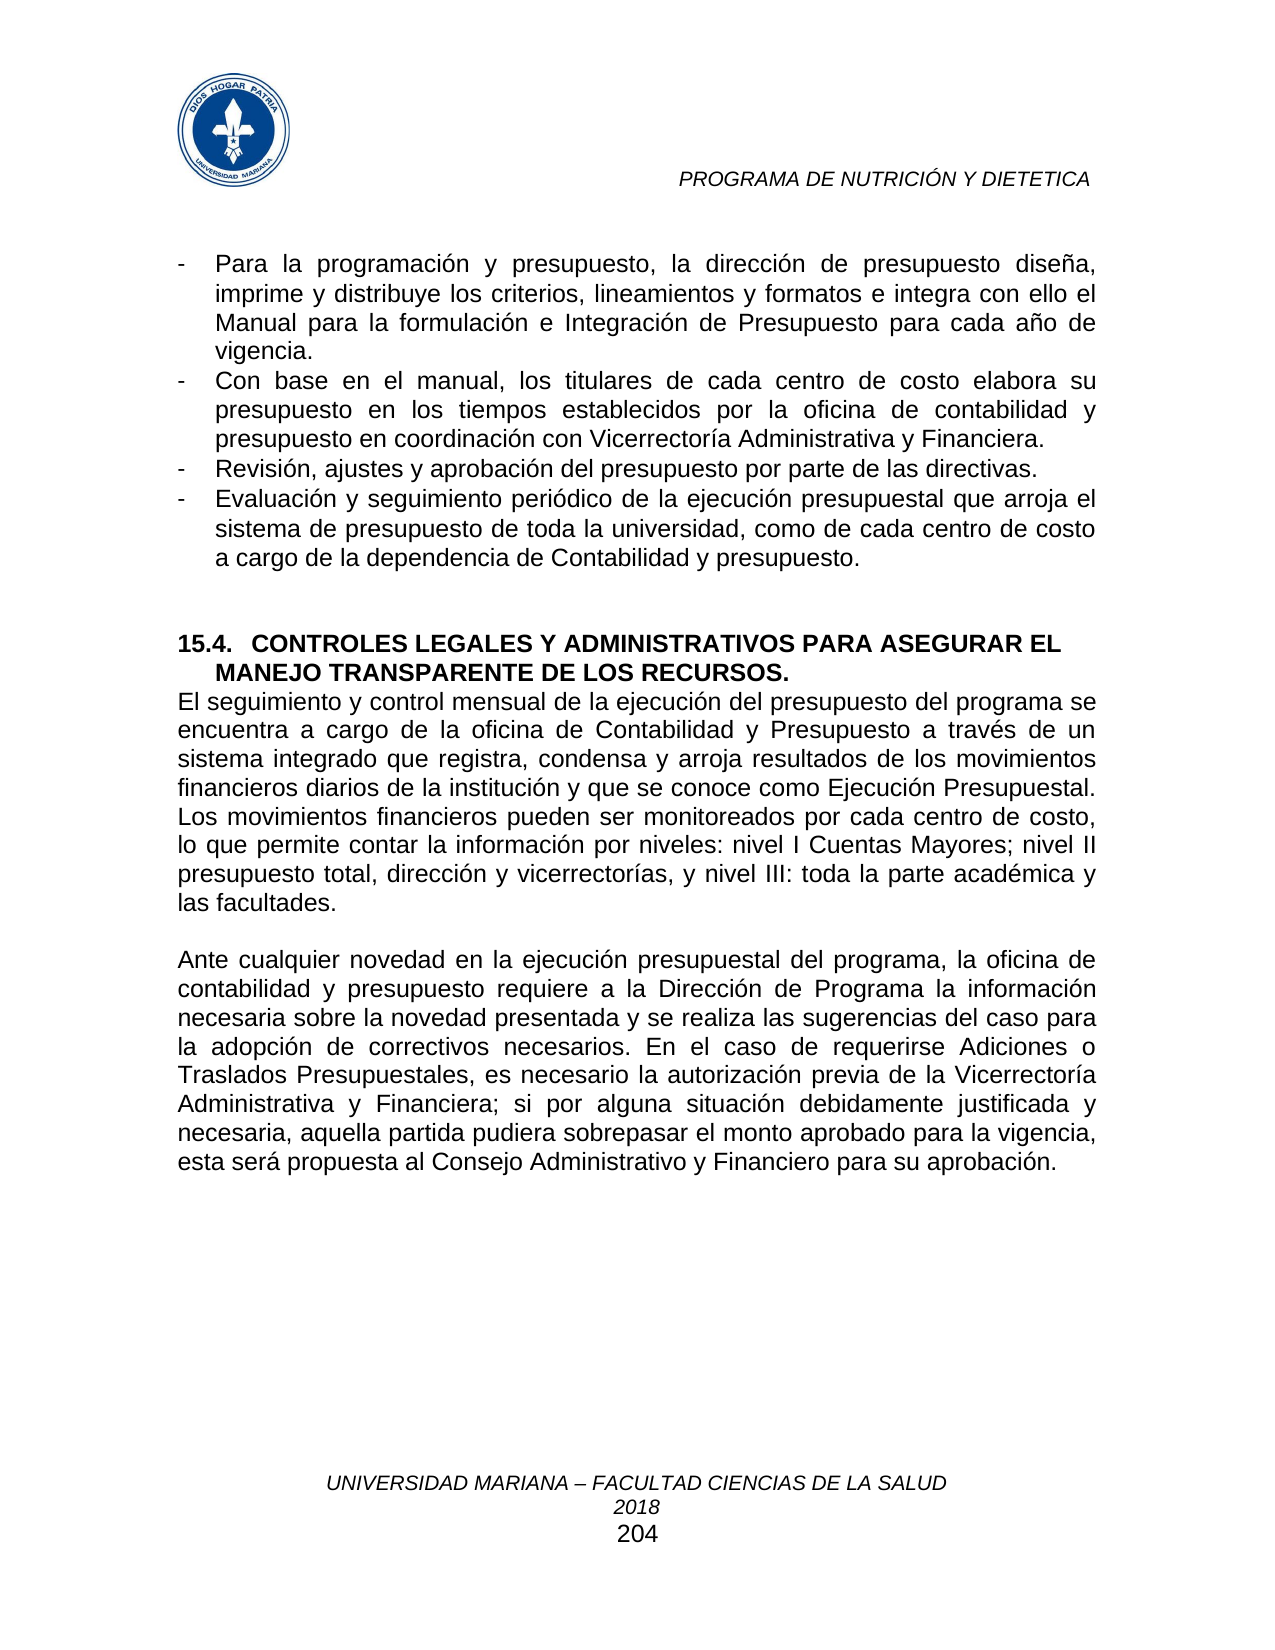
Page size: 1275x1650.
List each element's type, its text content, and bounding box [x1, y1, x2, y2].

text El seguimiento y control mensual de la ejecución del presupuesto del programa se encuentra a cargo de la oficina de Contabilidad y Presupuesto a través de un sistema integrado que registra, condensa y arroja resultados de los movimientos financieros diarios de la institución y que se conoce como Ejecución Presupuestal. Los movimientos financieros pueden ser monitoreados por cada centro de costo, lo que permite contar la información por niveles: nivel I Cuentas Mayores; nivel II presupuesto total, dirección y vicerrectorías, y nivel III: toda la parte académica y las facultades. [177, 687, 1098, 917]
text Ante cualquier novedad en la ejecución presupuestal del programa, la oficina de contabilidad y presupuesto requiere a la Dirección de Programa la información necesaria sobre la novedad presentada y se realiza las sugerencias del caso para la adopción de correctivos necesarios. En el caso de requerirse Adiciones o Traslados Presupuestales, es necesario la autorización previa de la Vicerrectoría Administrativa y Financiera; si por alguna situación debidamente justificada y necesaria, aquella partida pudiera sobrepasar el monto aprobado para la vigencia, esta será propuesta al Consejo Administrativo y Financiero para su aprobación. [177, 945, 1098, 1175]
list Revisión, ajustes y aprobación del presupuesto por parte de las directivas. [177, 453, 1098, 483]
subtitle CONTROLES LEGALES Y ADMINISTRATIVOS PARA ASEGURAR EL MANEJO TRANSPARENTE DE LOS RECURSOS. [177, 629, 1098, 687]
list Con base en el manual, los titulares de cada centro de costo elabora su presupuesto en los tiempos establecidos por la oficina de contabilidad y presupuesto en coordinación con Vicerrectoría Administrativa y Financiera. [177, 365, 1098, 453]
list Para la programación y presupuesto, la dirección de presupuesto diseña, imprime y distribuye los criterios, lineamientos y formatos e integra con ello el Manual para la formulación e Integración de Presupuesto para cada año de vigencia. [177, 248, 1098, 365]
picture [177, 73, 290, 187]
list Evaluación y seguimiento periódico de la ejecución presupuestal que arroja el sistema de presupuesto de toda la universidad, como de cada centro de costo a cargo de la dependencia de Contabilidad y presupuesto. [177, 483, 1098, 572]
